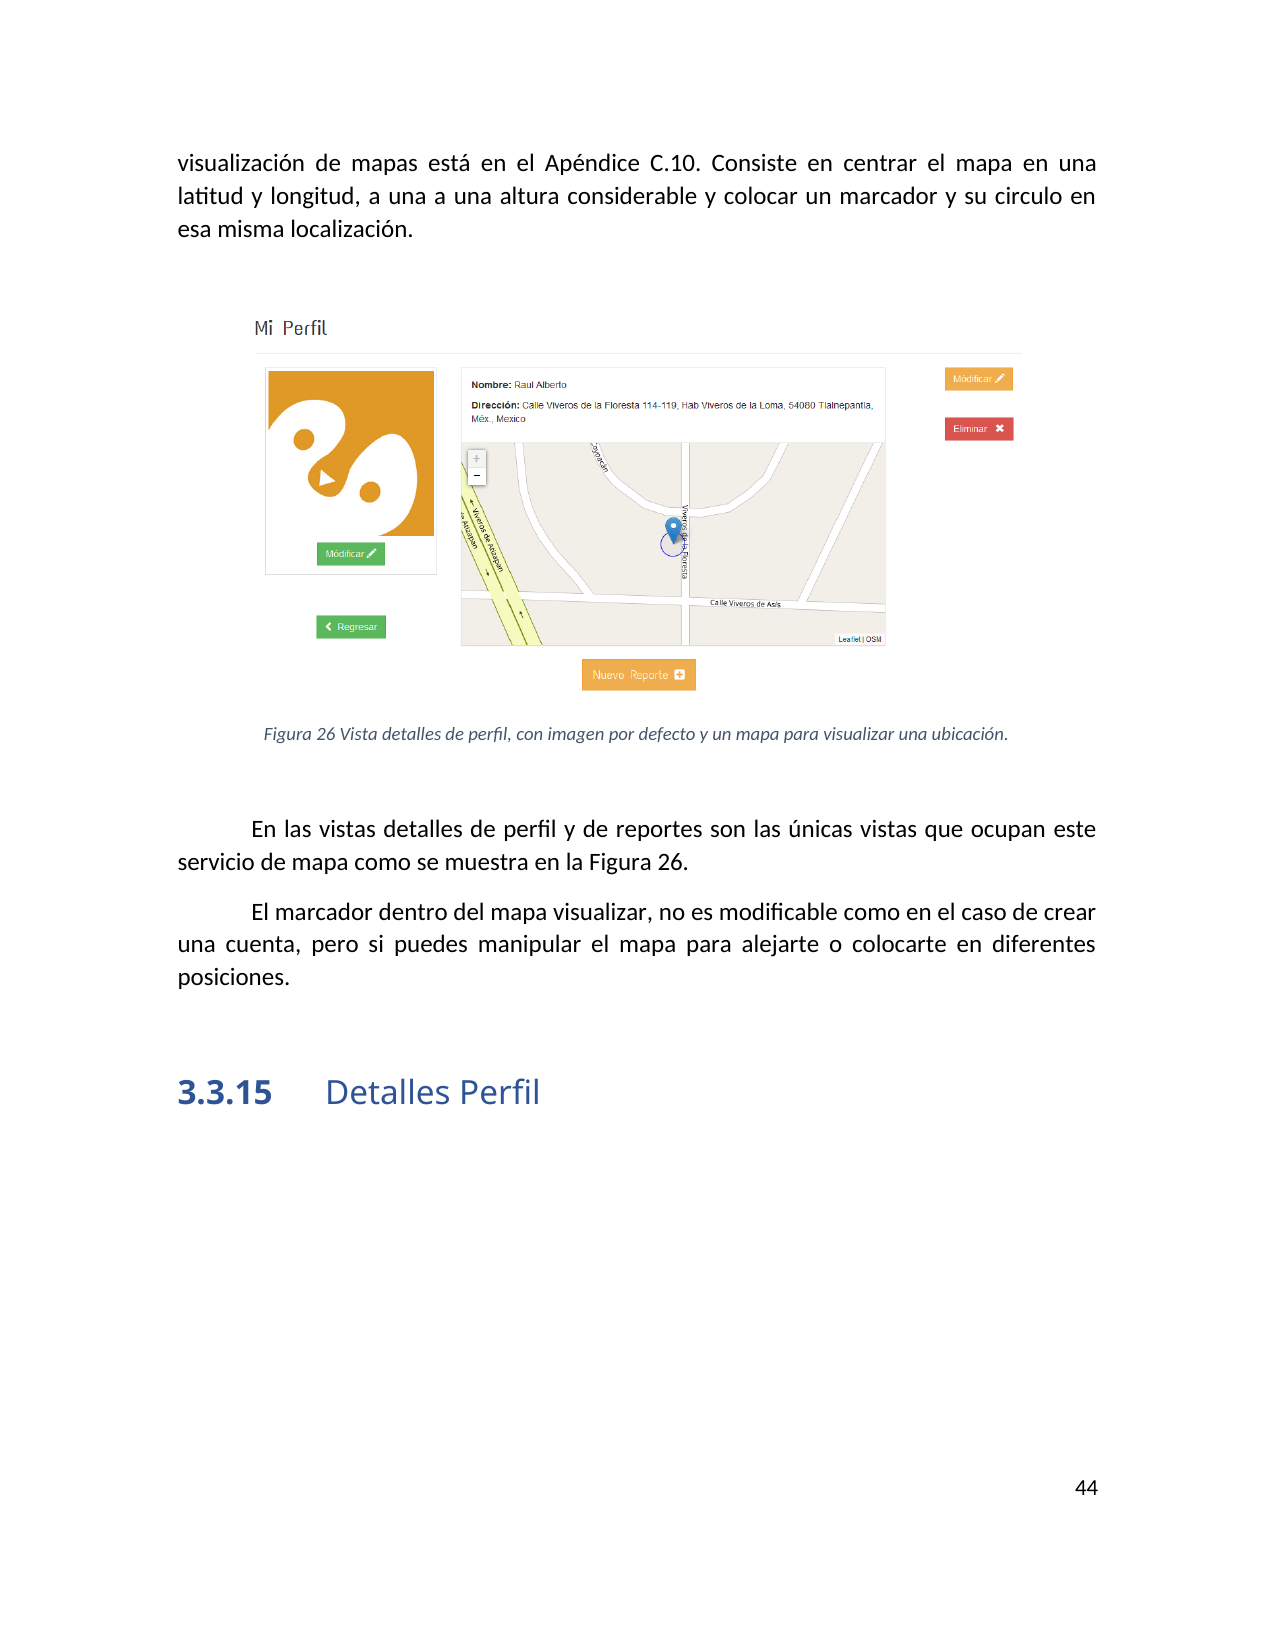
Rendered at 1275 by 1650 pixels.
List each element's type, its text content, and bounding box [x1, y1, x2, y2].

text Figura 26 Vista detalles de perfil, con imagen por defecto y un mapa para visualizar una ubicación. [177, 723, 1098, 746]
subtitle Detalles Perfil [177, 1069, 1098, 1114]
text El marcador dentro del mapa visualizar, no es modificable como en el caso de crear una cuenta, pero si puedes manipular el mapa para alejarte o colocarte en diferentes posiciones. [177, 896, 1098, 992]
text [177, 148, 1098, 244]
picture [251, 310, 1022, 704]
text En las vistas detalles de perfil y de reportes son las únicas vistas que ocupan este servicio de mapa como se muestra en la Figura 26. [177, 813, 1098, 877]
